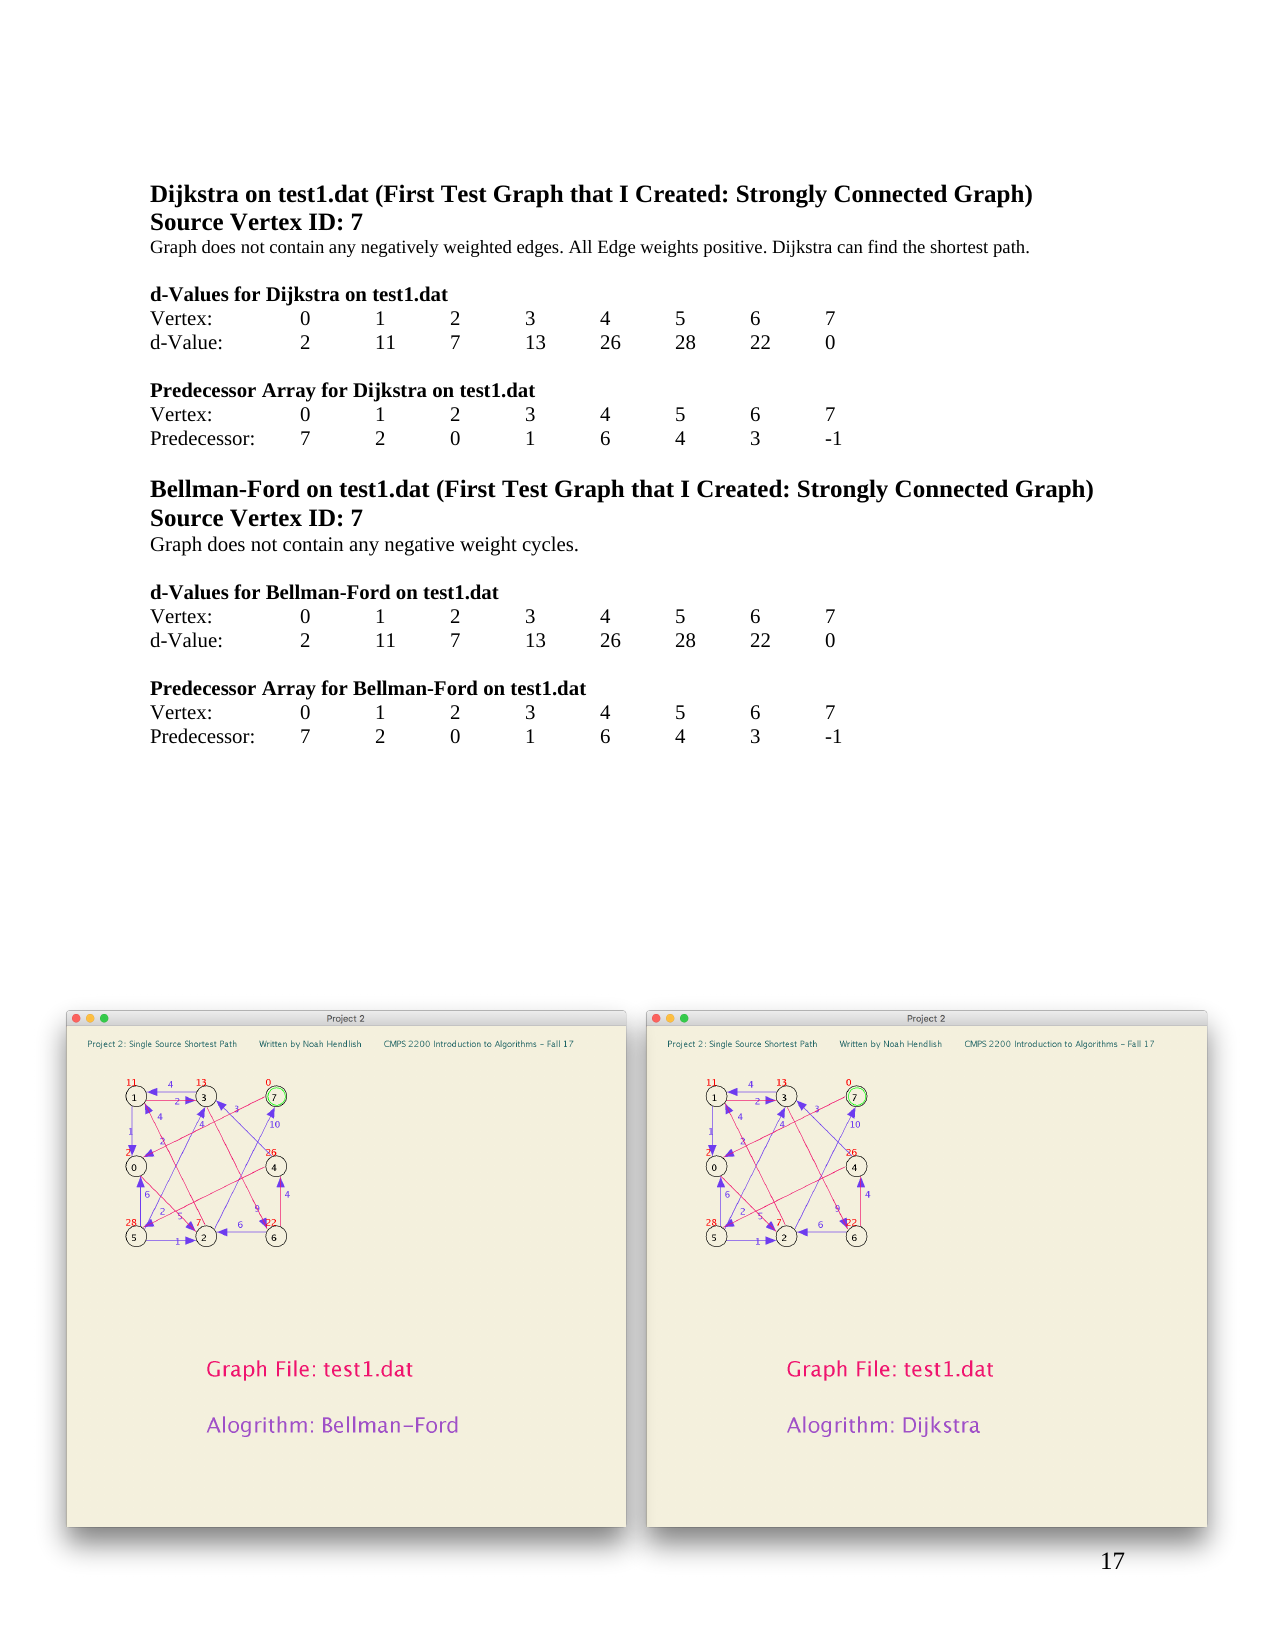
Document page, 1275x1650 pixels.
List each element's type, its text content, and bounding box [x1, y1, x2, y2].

text Vertex: 0 1 2 3 4 5 6 7 [150, 402, 1125, 426]
text d-Value: 2 11 7 13 26 28 22 0 [150, 628, 1125, 652]
text Bellman-Ford on test1.dat (First Test Graph that I Created: Strongly Connected Graph) [150, 474, 1125, 503]
text Predecessor Array for Dijkstra on test1.dat [150, 378, 1125, 402]
text d-Values for Bellman-Ford on test1.dat [150, 580, 1125, 604]
text Graph does not contain any negative weight cycles. [150, 532, 1125, 556]
text Vertex: 0 1 2 3 4 5 6 7 [150, 604, 1125, 628]
text Predecessor Array for Bellman-Ford on test1.dat [150, 676, 1125, 700]
text Graph does not contain any negatively weighted edges. All Edge weights positive. Dijkstra can find the shortest path. [150, 236, 1125, 258]
text d-Values for Dijkstra on test1.dat [150, 282, 1125, 306]
text Vertex: 0 1 2 3 4 5 6 7 [150, 700, 1125, 724]
text Source Vertex ID: 7 [150, 207, 1125, 236]
text Predecessor: 7 2 0 1 6 4 3 -1 [150, 724, 1125, 748]
text Dijkstra on test1.dat (First Test Graph that I Created: Strongly Connected Graph) [150, 179, 1125, 207]
text Predecessor: 7 2 0 1 6 4 3 -1 [150, 426, 1125, 450]
text d-Value: 2 11 7 13 26 28 22 0 [150, 330, 1125, 354]
text Vertex: 0 1 2 3 4 5 6 7 [150, 306, 1125, 330]
text Source Vertex ID: 7 [150, 503, 1125, 532]
picture [27, 988, 1246, 1583]
